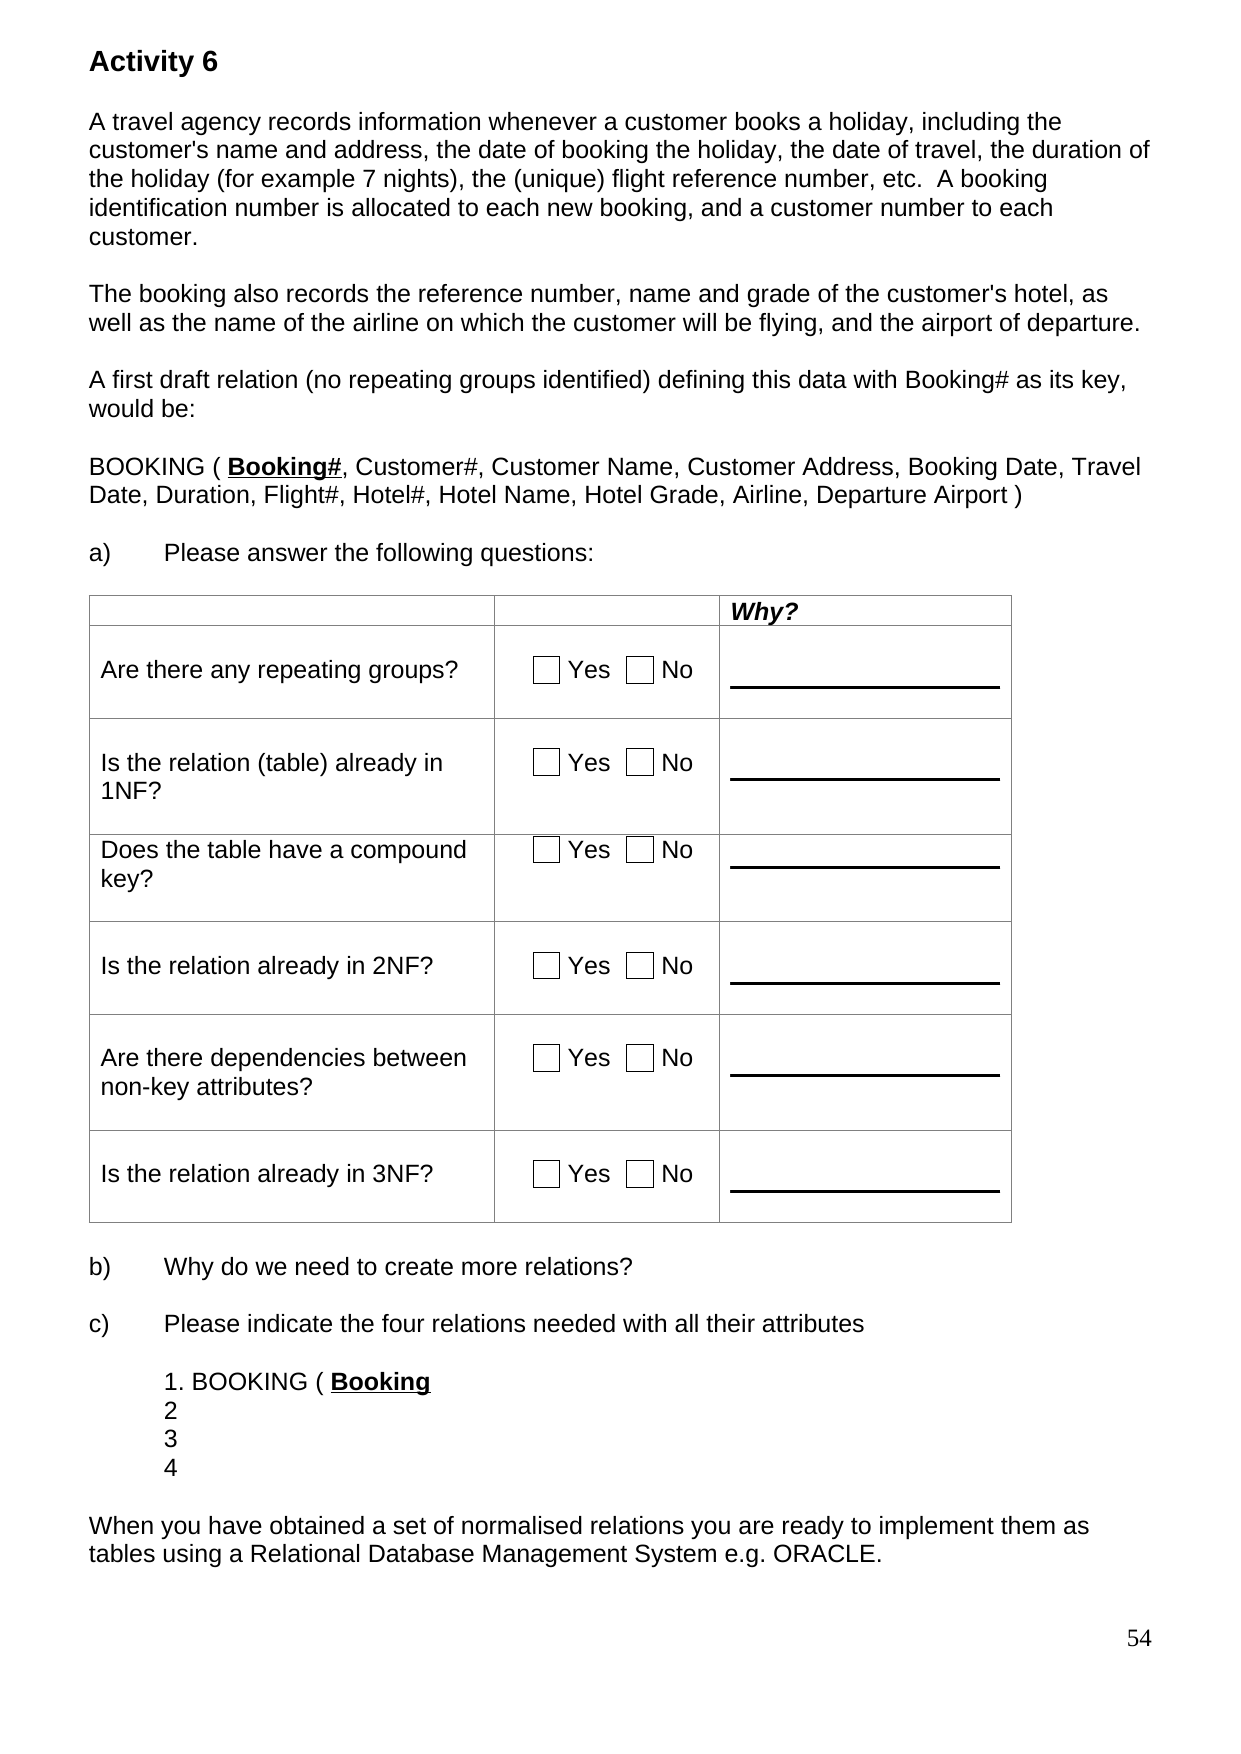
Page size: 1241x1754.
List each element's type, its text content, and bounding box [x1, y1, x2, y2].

text 1. BOOKING ( Booking [89, 1367, 1152, 1396]
text The booking also records the reference number, name and grade of the customer's hotel, as well as the name of the airline on which the customer will be flying, and the airport of departure. [89, 279, 1152, 337]
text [89, 1511, 1152, 1568]
table_cell Are there any repeating groups? [90, 626, 494, 718]
table_cell [720, 1131, 1011, 1222]
text b) Why do we need to create more relations? [89, 1252, 1152, 1281]
table_cell Does the table have a compound key? [90, 835, 494, 921]
table_cell Yes No [495, 719, 719, 834]
table_cell Is the relation already in 3NF? [90, 1131, 494, 1222]
text 4 [89, 1453, 1152, 1482]
table_cell Yes No [495, 922, 719, 1013]
table_cell Are there dependencies between non-key attributes? [90, 1015, 494, 1129]
text A first draft relation (no repeating groups identified) defining this data with Booking# as its key, would be: [89, 365, 1152, 423]
table_cell [720, 835, 1011, 921]
text BOOKING ( Booking#, Customer#, Customer Name, Customer Address, Booking Date, Travel Date, Duration, Flight#, Hotel#, Hotel Name, Hotel Grade, Airline, Departure Airport ) [89, 452, 1152, 509]
table_cell Is the relation (table) already in 1NF? [90, 719, 494, 834]
table_cell [720, 922, 1011, 1013]
text 2 [89, 1396, 1152, 1424]
table_cell [720, 1015, 1011, 1129]
table_header Why? [720, 596, 1011, 625]
text A travel agency records information whenever a customer books a holiday, including the customer's name and address, the date of booking the holiday, the date of travel, the duration of the holiday (for example 7 nights), the (unique) flight reference number, etc. A booking identification number is allocated to each new booking, and a customer number to each customer. [89, 107, 1152, 250]
table_cell Yes No [495, 835, 719, 921]
table_cell [720, 719, 1011, 834]
table_header [90, 596, 494, 625]
text c) Please indicate the four relations needed with all their attributes [89, 1309, 1152, 1338]
table_cell Is the relation already in 2NF? [90, 922, 494, 1013]
table_cell [720, 626, 1011, 718]
table_cell Yes No [495, 626, 719, 718]
table_header [495, 596, 719, 625]
table_cell Yes No [495, 1131, 719, 1222]
text Activity 6 [89, 44, 1152, 78]
text 3 [89, 1424, 1152, 1453]
text a) Please answer the following questions: [89, 538, 1152, 567]
table_cell Yes No [495, 1015, 719, 1129]
